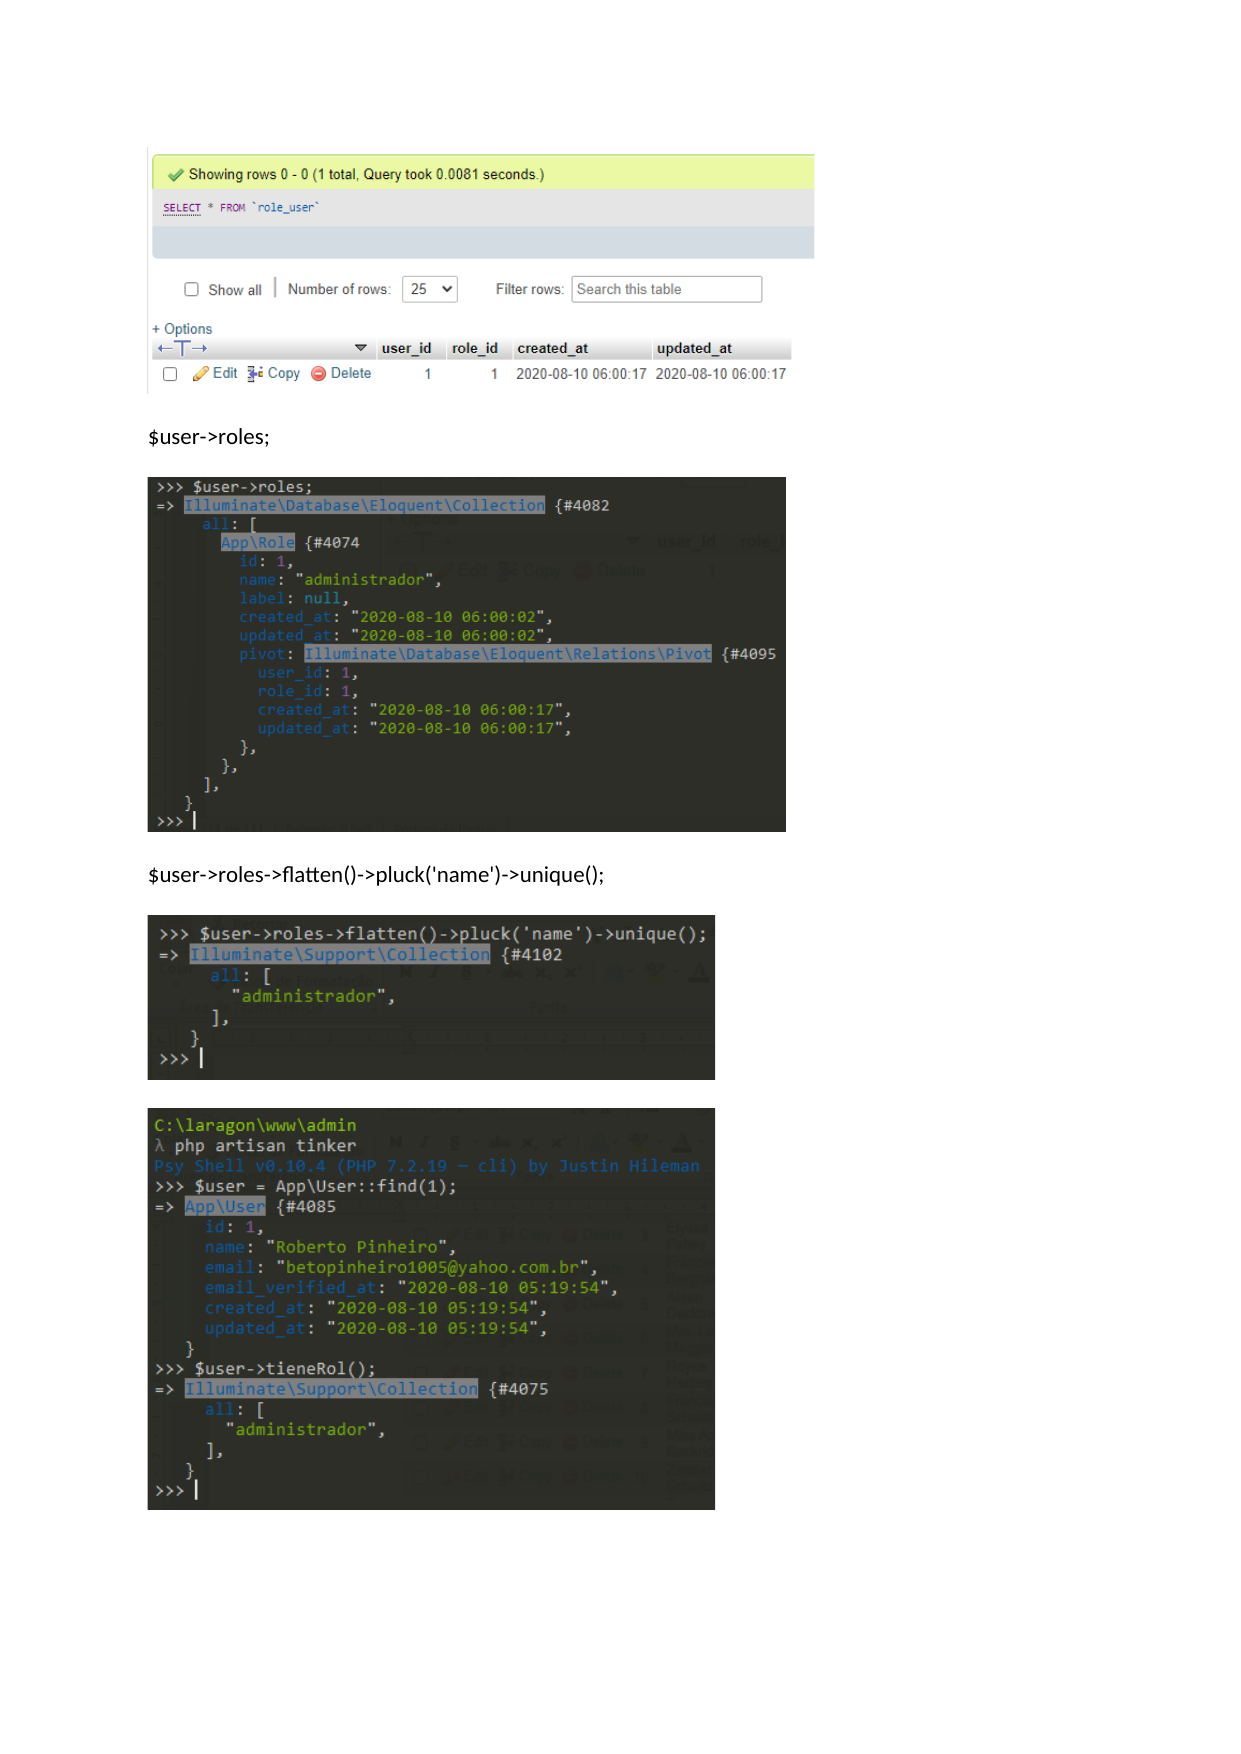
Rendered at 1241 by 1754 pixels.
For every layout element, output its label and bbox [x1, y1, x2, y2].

picture [147, 477, 786, 832]
picture [147, 1108, 716, 1510]
picture [147, 915, 716, 1080]
picture [147, 147, 815, 394]
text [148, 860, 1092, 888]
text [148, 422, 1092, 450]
